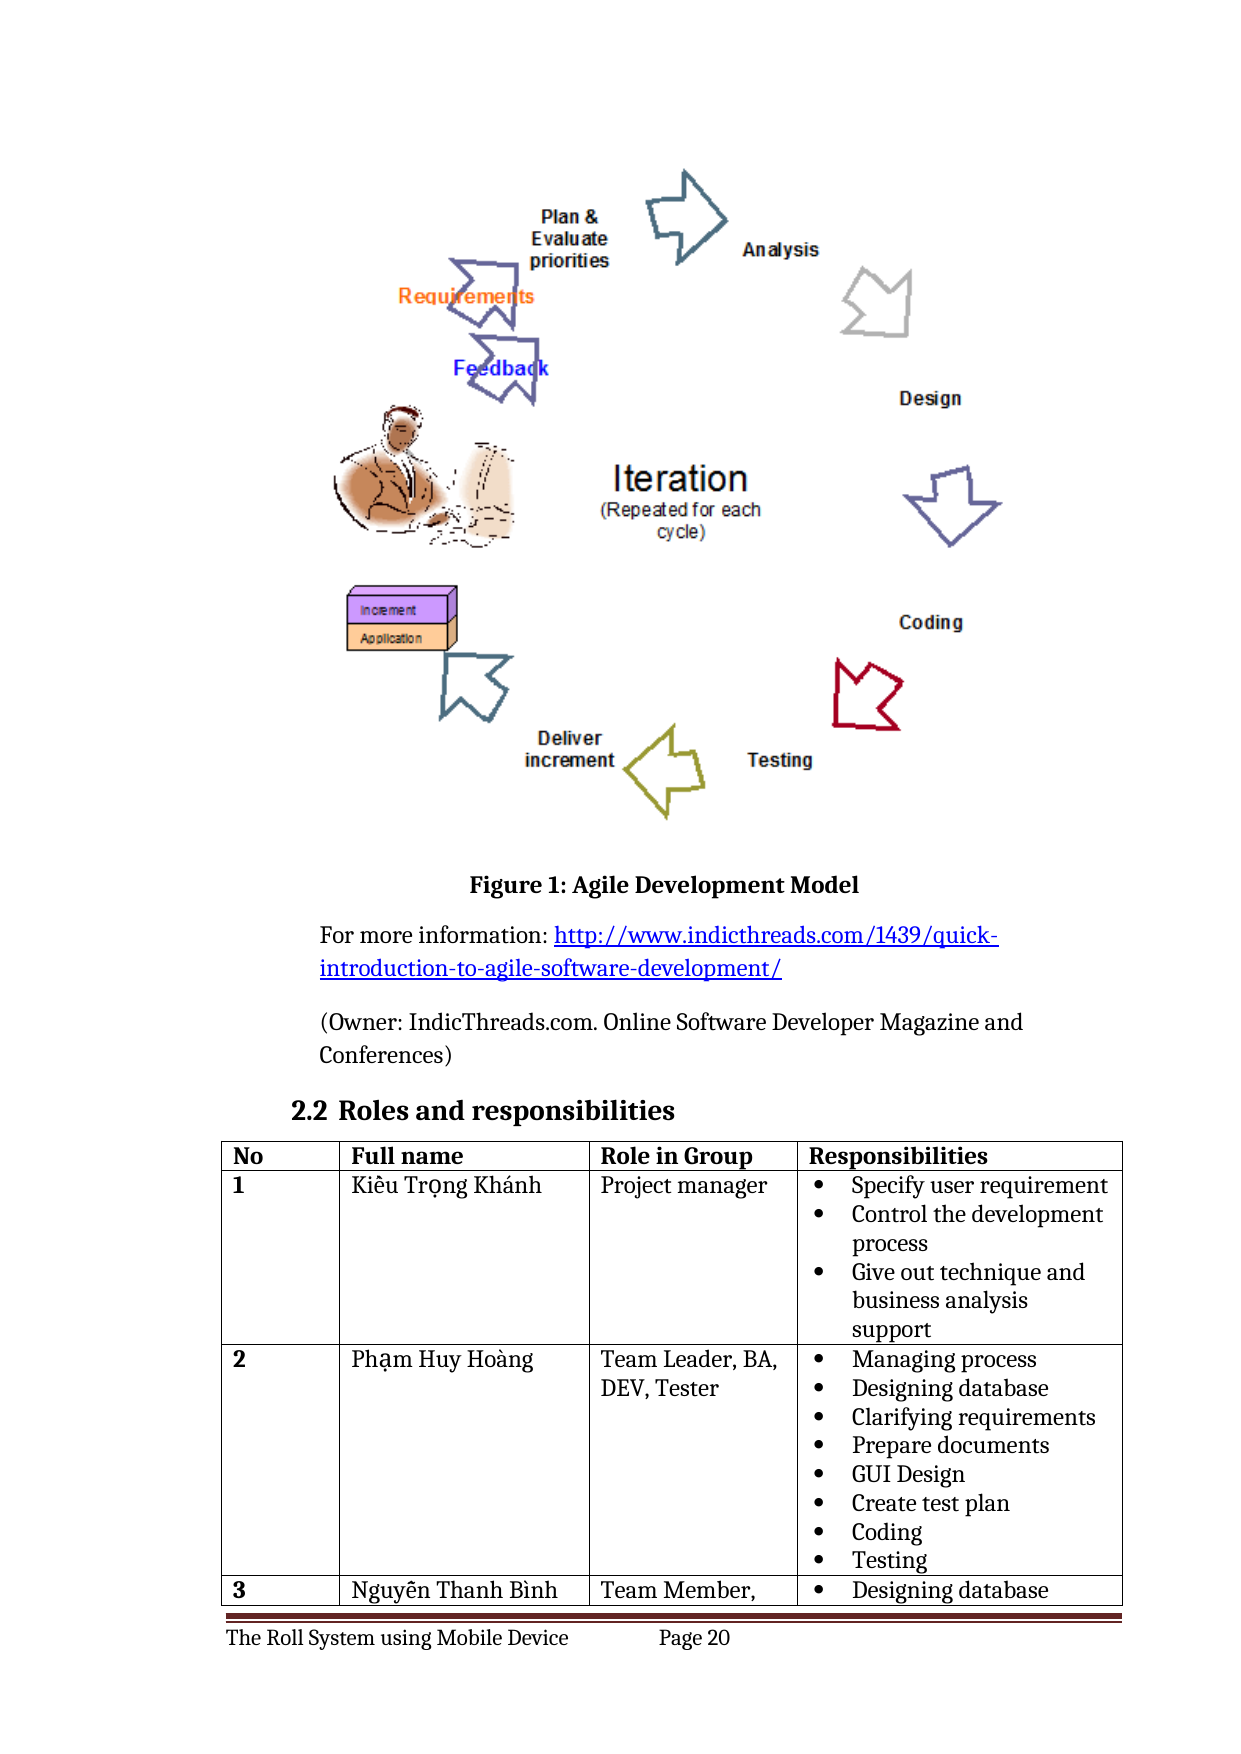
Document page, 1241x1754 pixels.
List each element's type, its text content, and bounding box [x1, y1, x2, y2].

table_cell 3 [222, 1576, 339, 1605]
picture [328, 147, 1028, 847]
table_cell Specify user requirement Control the development process Give out technique and business analysis support [798, 1171, 1122, 1344]
table_header Responsibilities [798, 1142, 1122, 1170]
text For more information: http://www.indicthreads.com/1439/quick-introduction-to-agile-software-development/ [319, 921, 1122, 982]
text Figure 1: Agile Development Model [207, 871, 1122, 900]
table_header Role in Group [590, 1142, 797, 1170]
table_header Full name [340, 1142, 589, 1170]
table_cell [798, 1576, 1122, 1605]
text (Owner: IndicThreads.com. Online Software Developer Magazine and Conferences) [319, 1008, 1122, 1069]
subtitle Roles and responsibilities [291, 1094, 1122, 1128]
table_cell Project manager [590, 1171, 797, 1344]
table_cell Team Leader, BA, DEV, Tester [590, 1345, 797, 1575]
table_cell 1 [222, 1171, 339, 1344]
table_cell Managing process Designing database Clarifying requirements Prepare documents GUI Design Create test plan Coding Testing [798, 1345, 1122, 1575]
table_cell Nguyễn Thanh Bình [340, 1576, 589, 1605]
table_header No [222, 1142, 339, 1170]
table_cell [590, 1576, 797, 1605]
table_cell Phạm Huy Hoàng [340, 1345, 589, 1575]
table_cell 2 [222, 1345, 339, 1575]
table_cell Kiều Trọng Khánh [340, 1171, 589, 1344]
